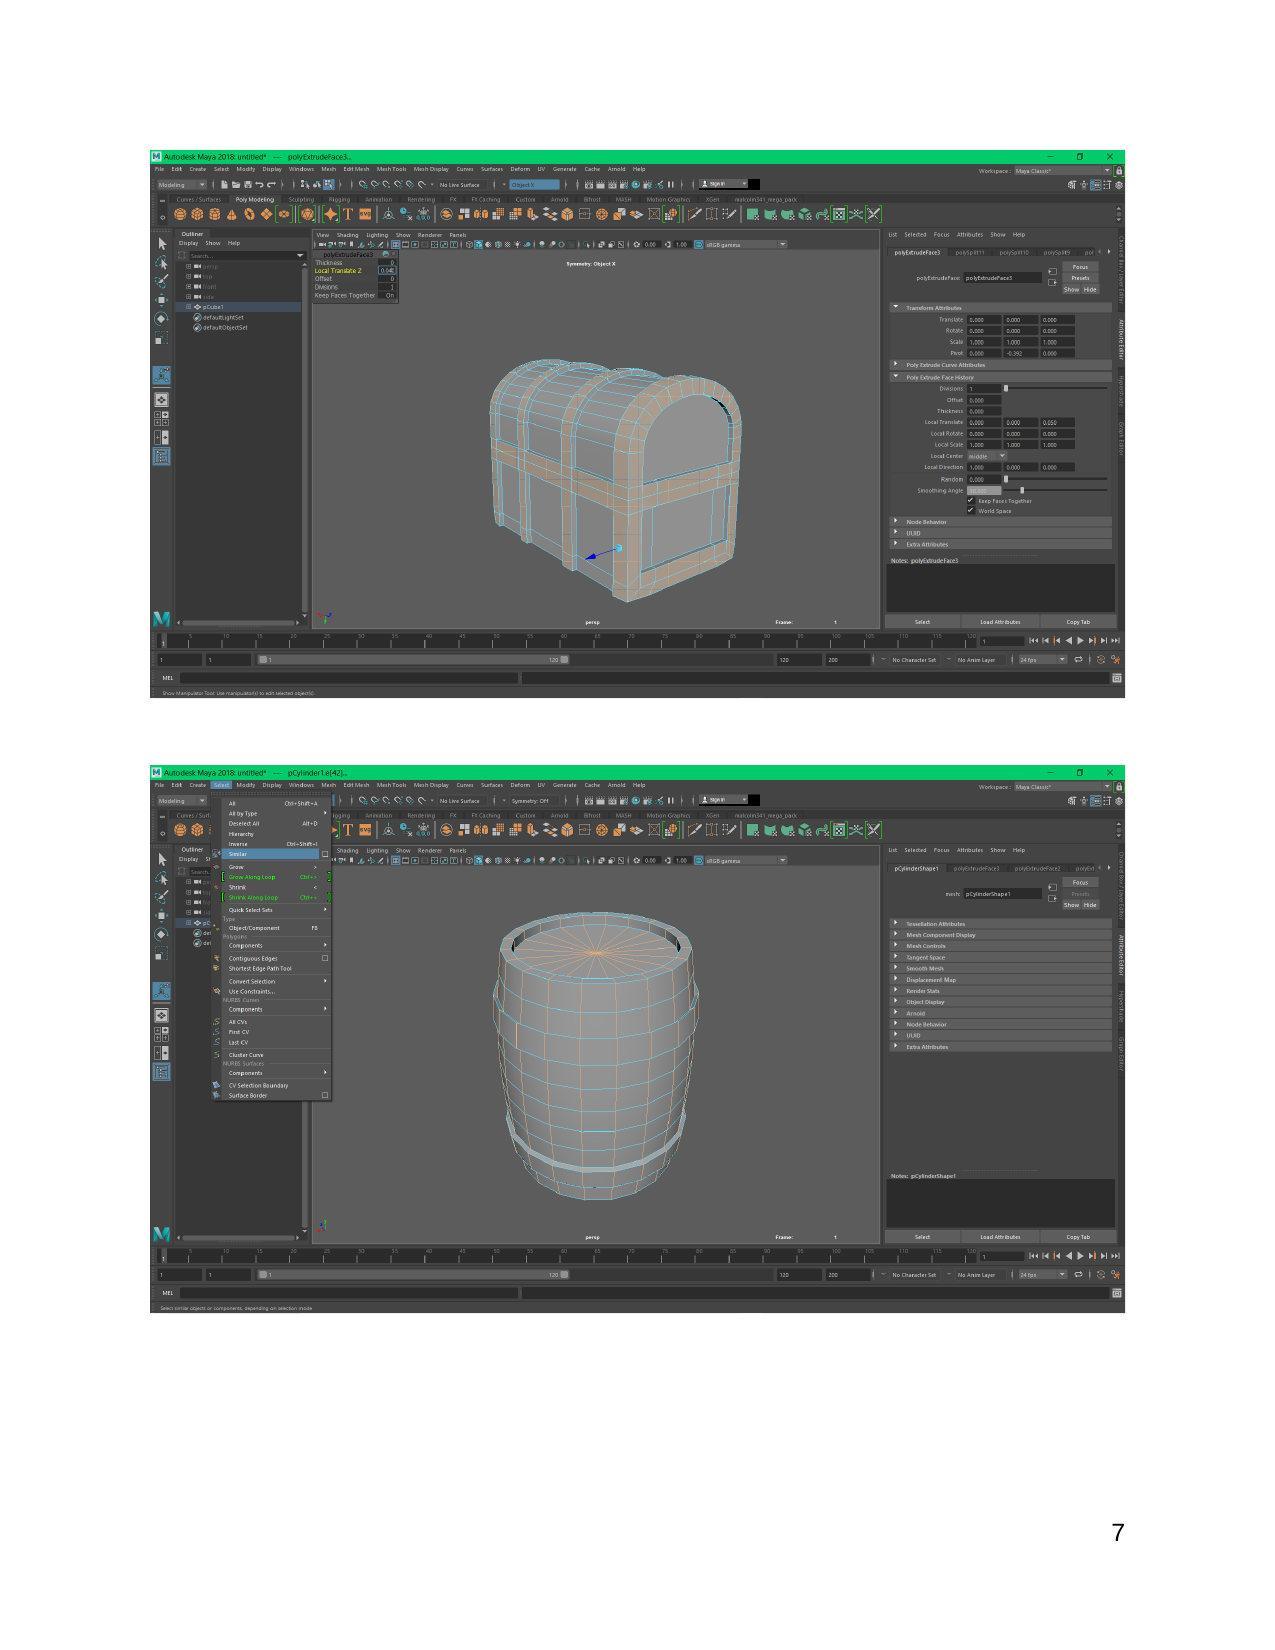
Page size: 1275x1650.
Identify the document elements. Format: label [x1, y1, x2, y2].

picture [150, 765, 1125, 1314]
picture [150, 150, 1125, 699]
